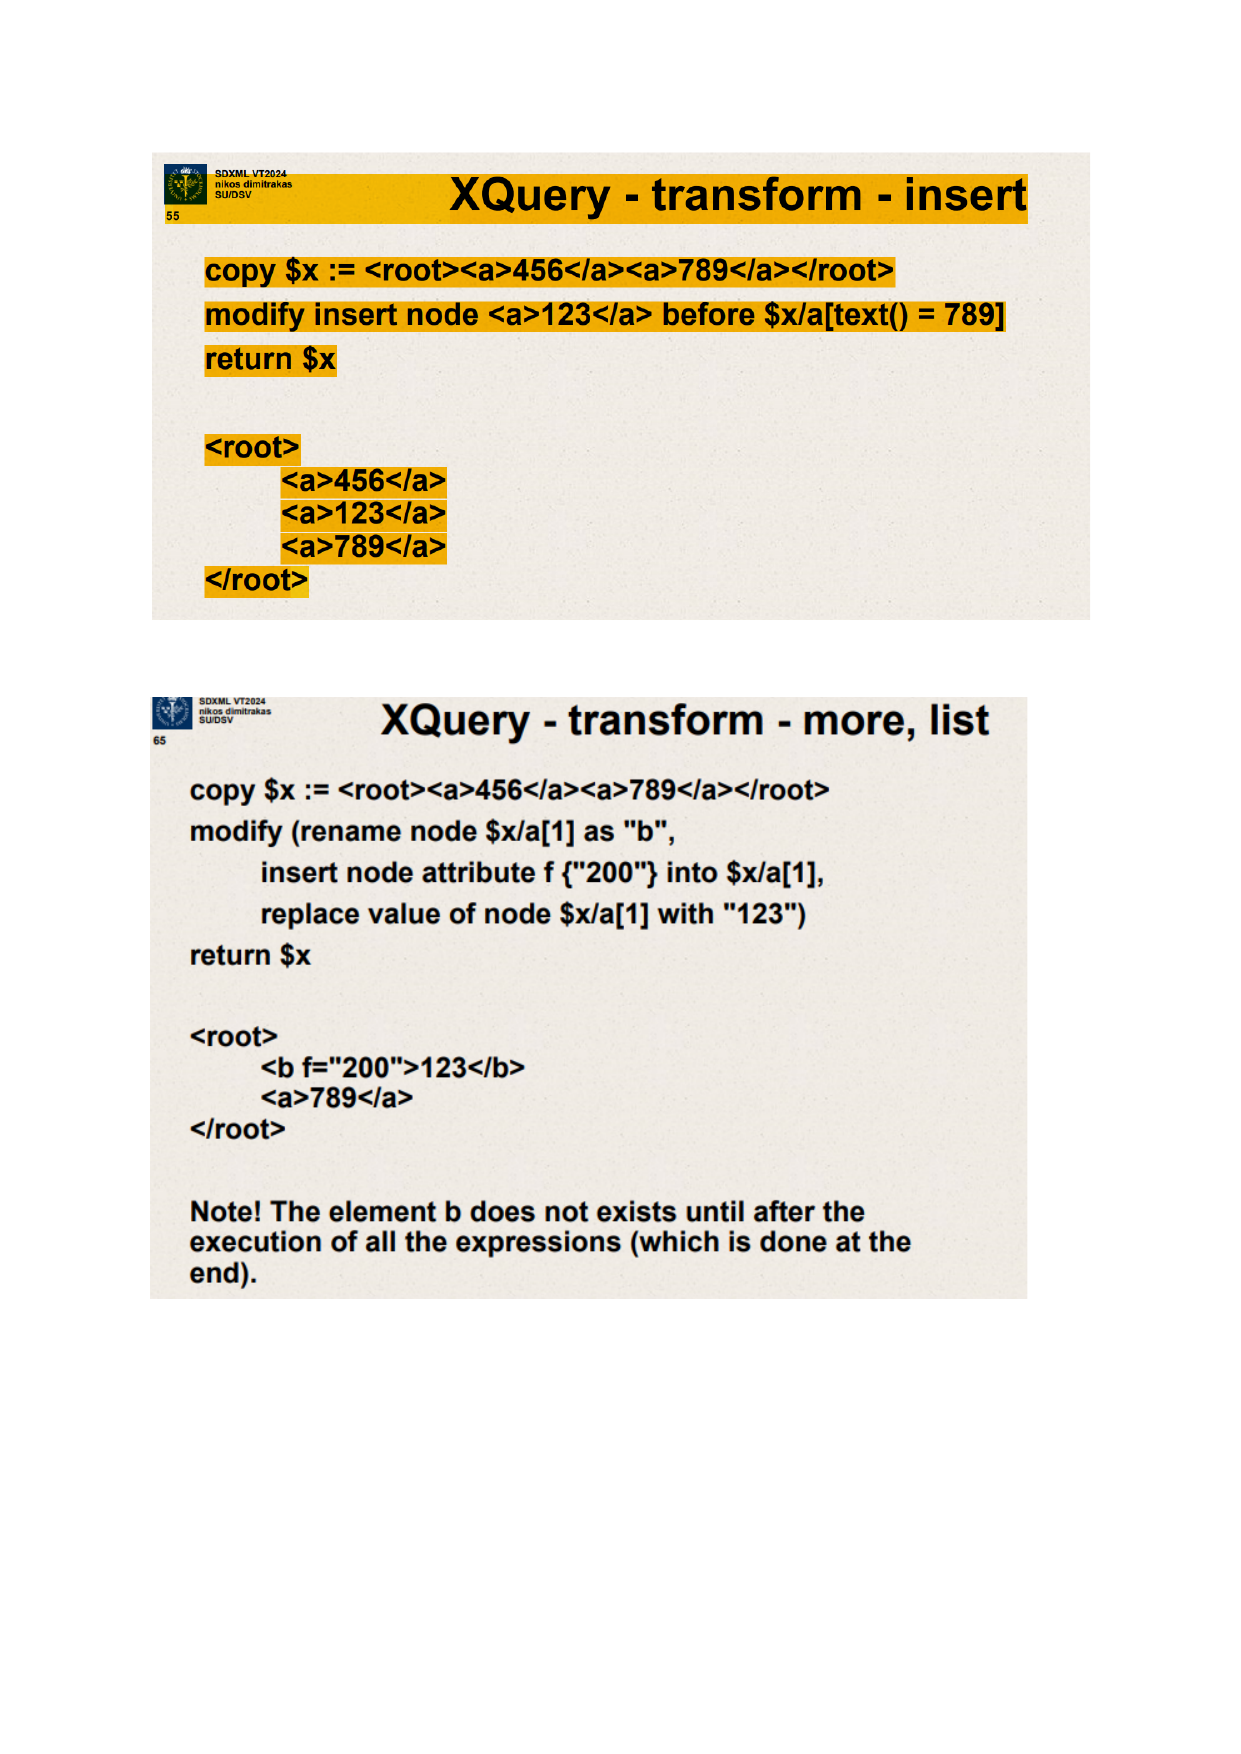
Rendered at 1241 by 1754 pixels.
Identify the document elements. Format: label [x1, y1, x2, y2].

picture [150, 150, 1091, 620]
picture [150, 697, 1028, 1299]
